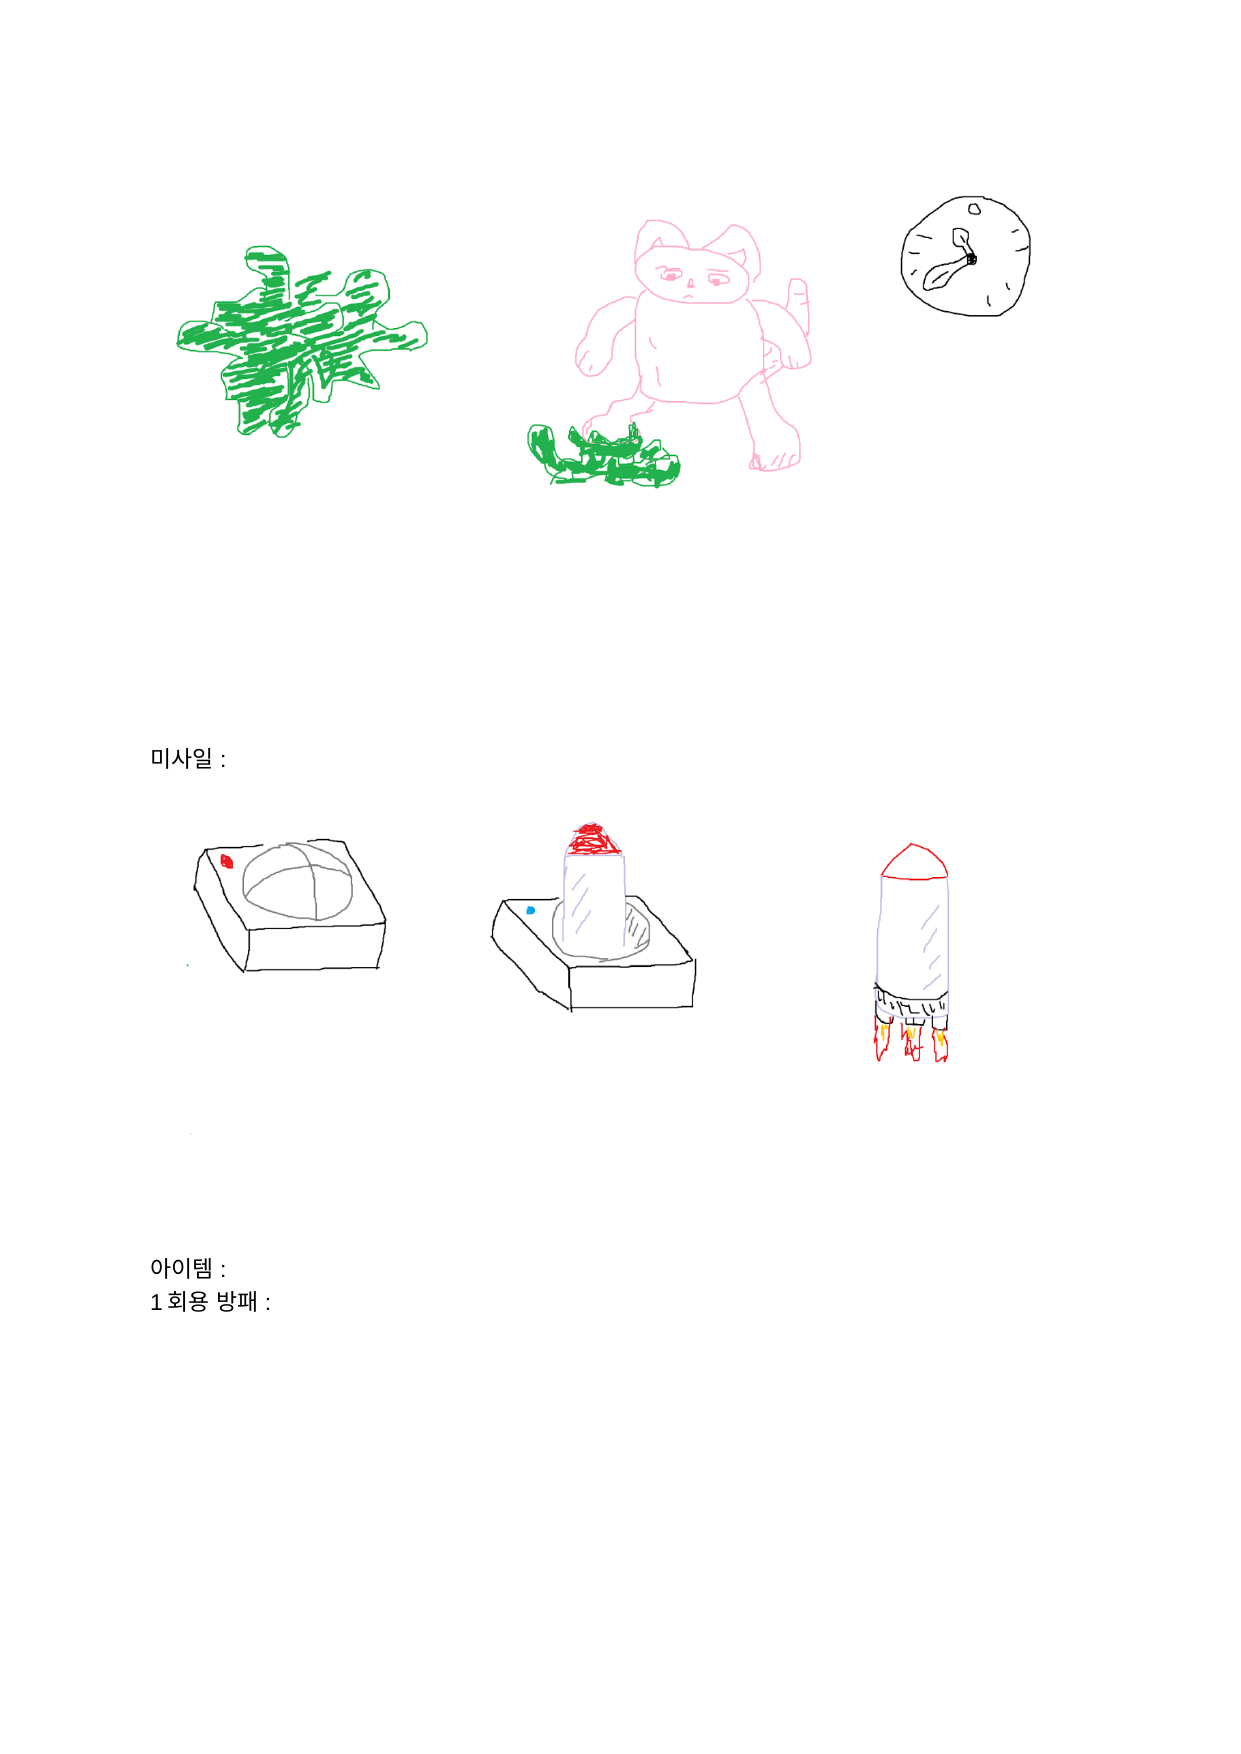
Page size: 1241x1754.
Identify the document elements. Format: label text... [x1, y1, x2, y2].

text 1회용 방패 : [150, 1284, 1090, 1317]
picture [150, 177, 1091, 620]
picture [150, 808, 1091, 1251]
text 아이템 : [150, 1251, 1090, 1284]
text 미사일 : [150, 741, 1090, 774]
